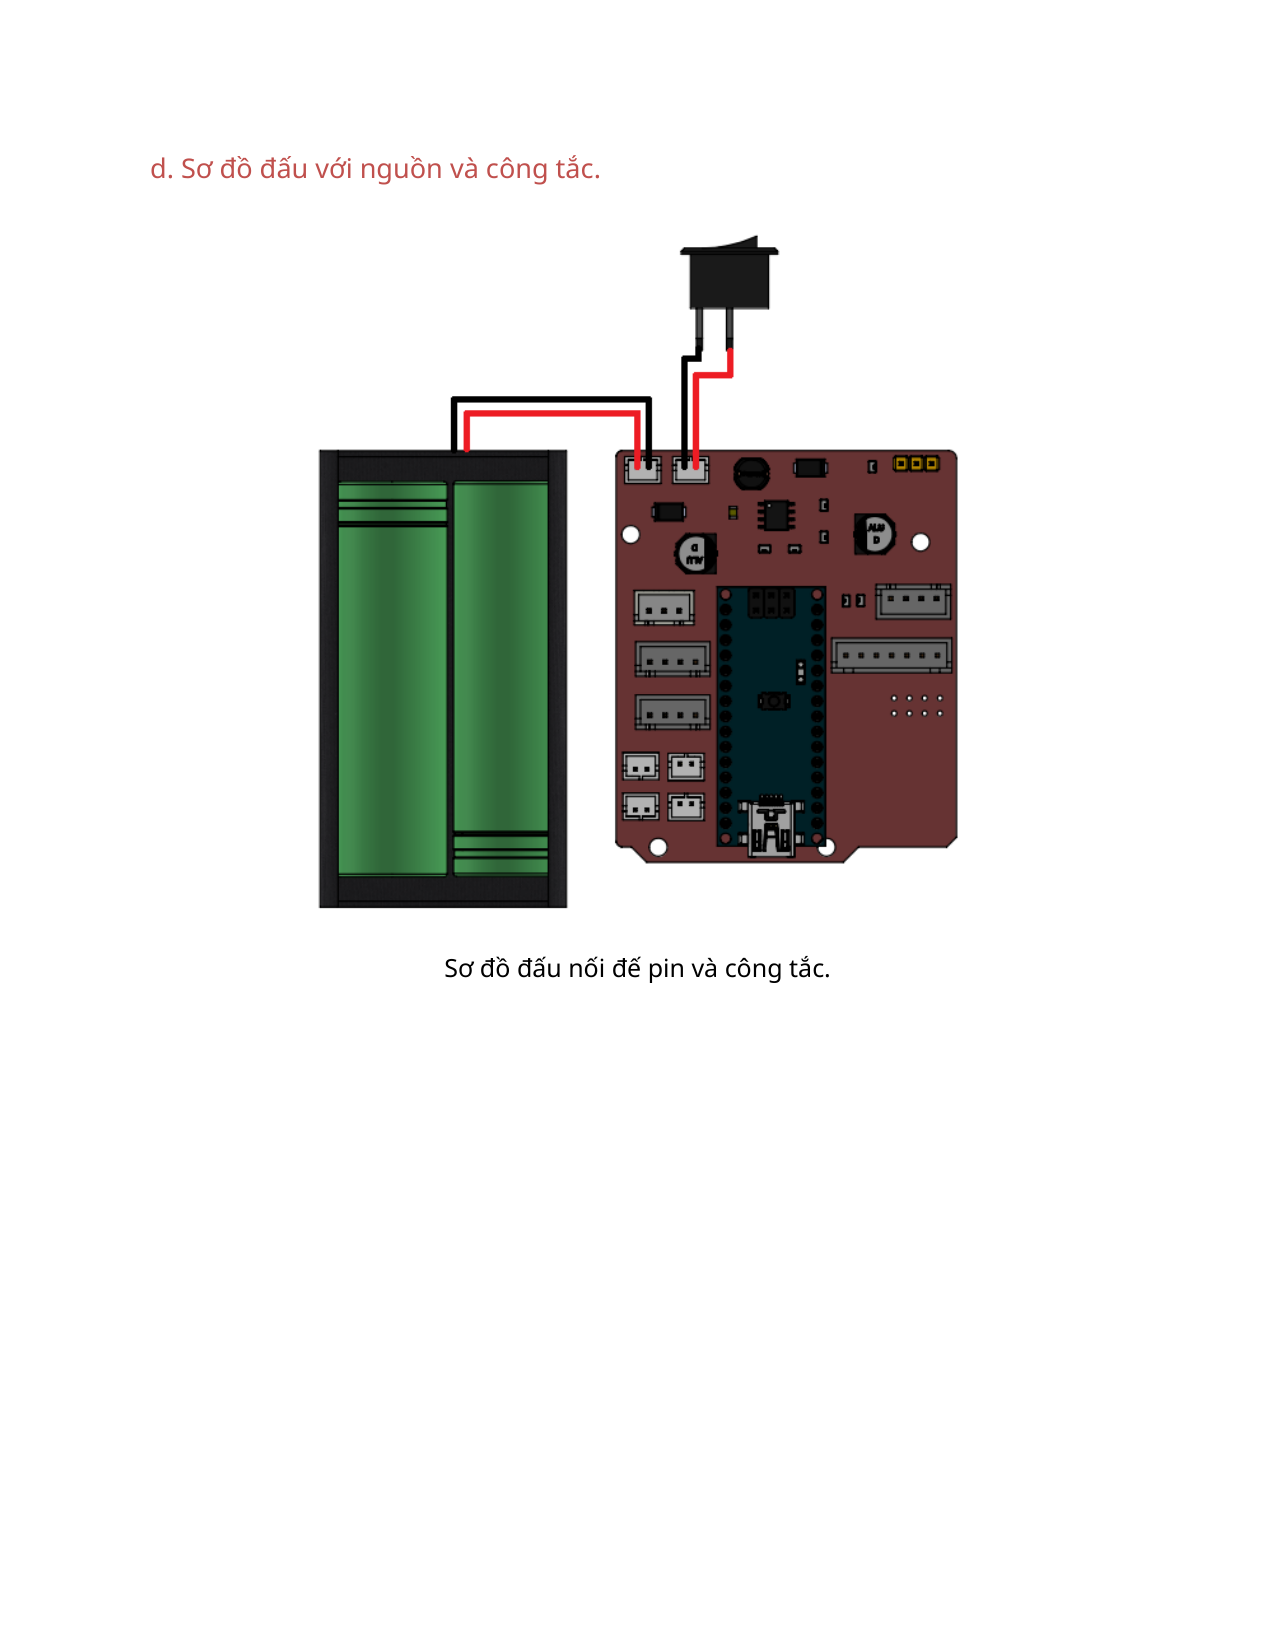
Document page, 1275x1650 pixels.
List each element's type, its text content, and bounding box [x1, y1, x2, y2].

text Sơ đồ đấu nối đế pin và công tắc. [150, 951, 1125, 985]
picture [297, 213, 978, 926]
text d. Sơ đồ đấu với nguồn và công tắc. [150, 150, 1125, 187]
